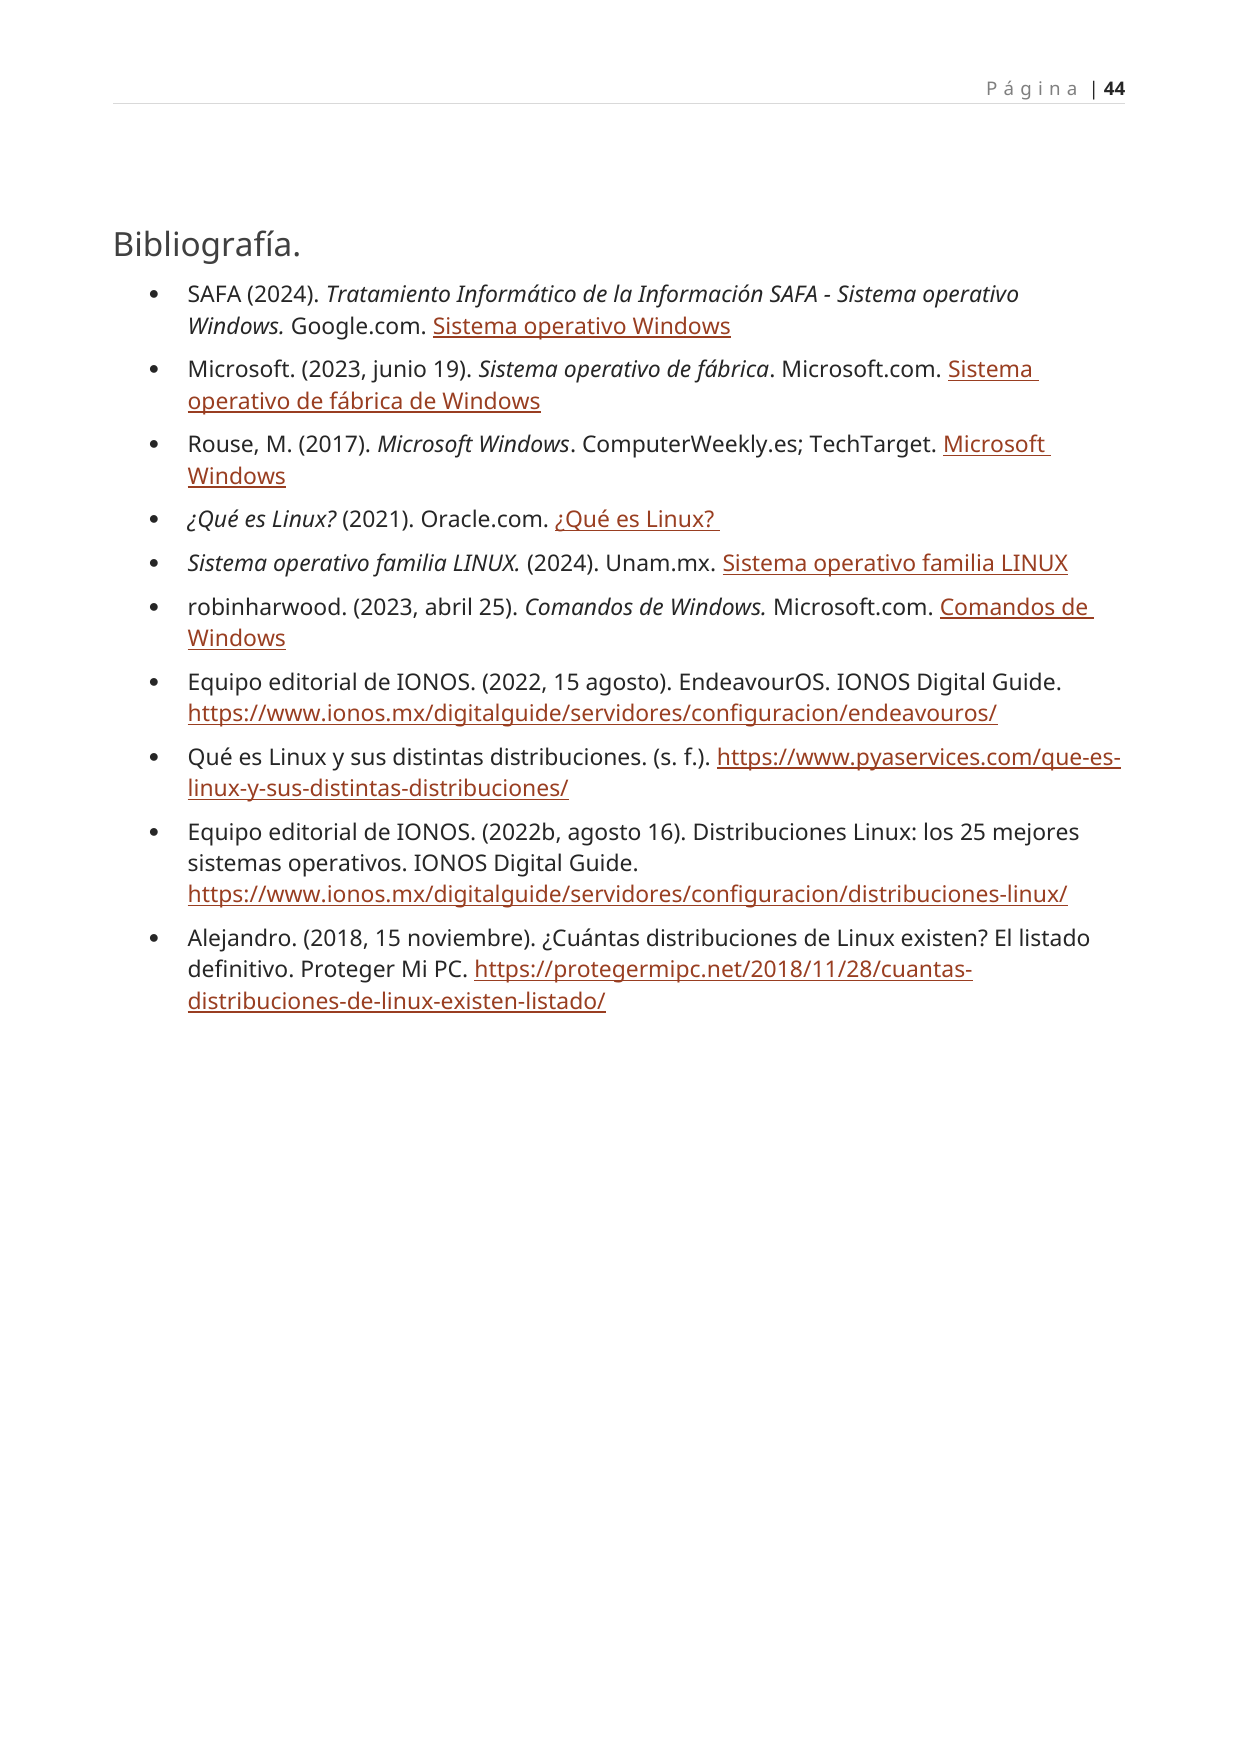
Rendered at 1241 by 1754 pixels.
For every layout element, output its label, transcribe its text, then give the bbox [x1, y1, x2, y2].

list Rouse, M. (2017). Microsoft Windows. ComputerWeekly.es; TechTarget. Microsoft Windows [150, 428, 1125, 491]
list SAFA (2024). Tratamiento Informático de la Información SAFA - Sistema operativo Windows. Google.com. Sistema operativo Windows [150, 278, 1125, 341]
list Microsoft. (2023, junio 19). Sistema operativo de fábrica. Microsoft.com. Sistema operativo de fábrica de Windows [150, 353, 1125, 416]
list Alejandro. (2018, 15 noviembre). ¿Cuántas distribuciones de Linux existen? El listado definitivo. Proteger Mi PC. https://protegermipc.net/2018/11/28/cuantas-distribuciones-de-linux-existen-listado/ [150, 922, 1125, 1016]
list Qué es Linux y sus distintas distribuciones. (s. f.). https://www.pyaservices.com/que-es-linux-y-sus-distintas-distribuciones/ [150, 741, 1125, 803]
list ‌Sistema operativo familia LINUX. (2024). Unam.mx. Sistema operativo familia LINUX [150, 547, 1125, 578]
list robinharwood. (2023, abril 25). Comandos de Windows. Microsoft.com. Comandos de Windows [150, 591, 1125, 653]
list Equipo editorial de IONOS. (2022b, agosto 16). Distribuciones Linux: los 25 mejores sistemas operativos. IONOS Digital Guide. https://www.ionos.mx/digitalguide/servidores/configuracion/distribuciones-linux/ [150, 816, 1125, 909]
subtitle Bibliografía. [112, 220, 1125, 266]
list ¿Qué es Linux? (2021). Oracle.com. ¿Qué es Linux? [150, 503, 1125, 534]
list Equipo editorial de IONOS. (2022, 15 agosto). EndeavourOS. IONOS Digital Guide. https://www.ionos.mx/digitalguide/servidores/configuracion/endeavouros/ [150, 666, 1125, 728]
